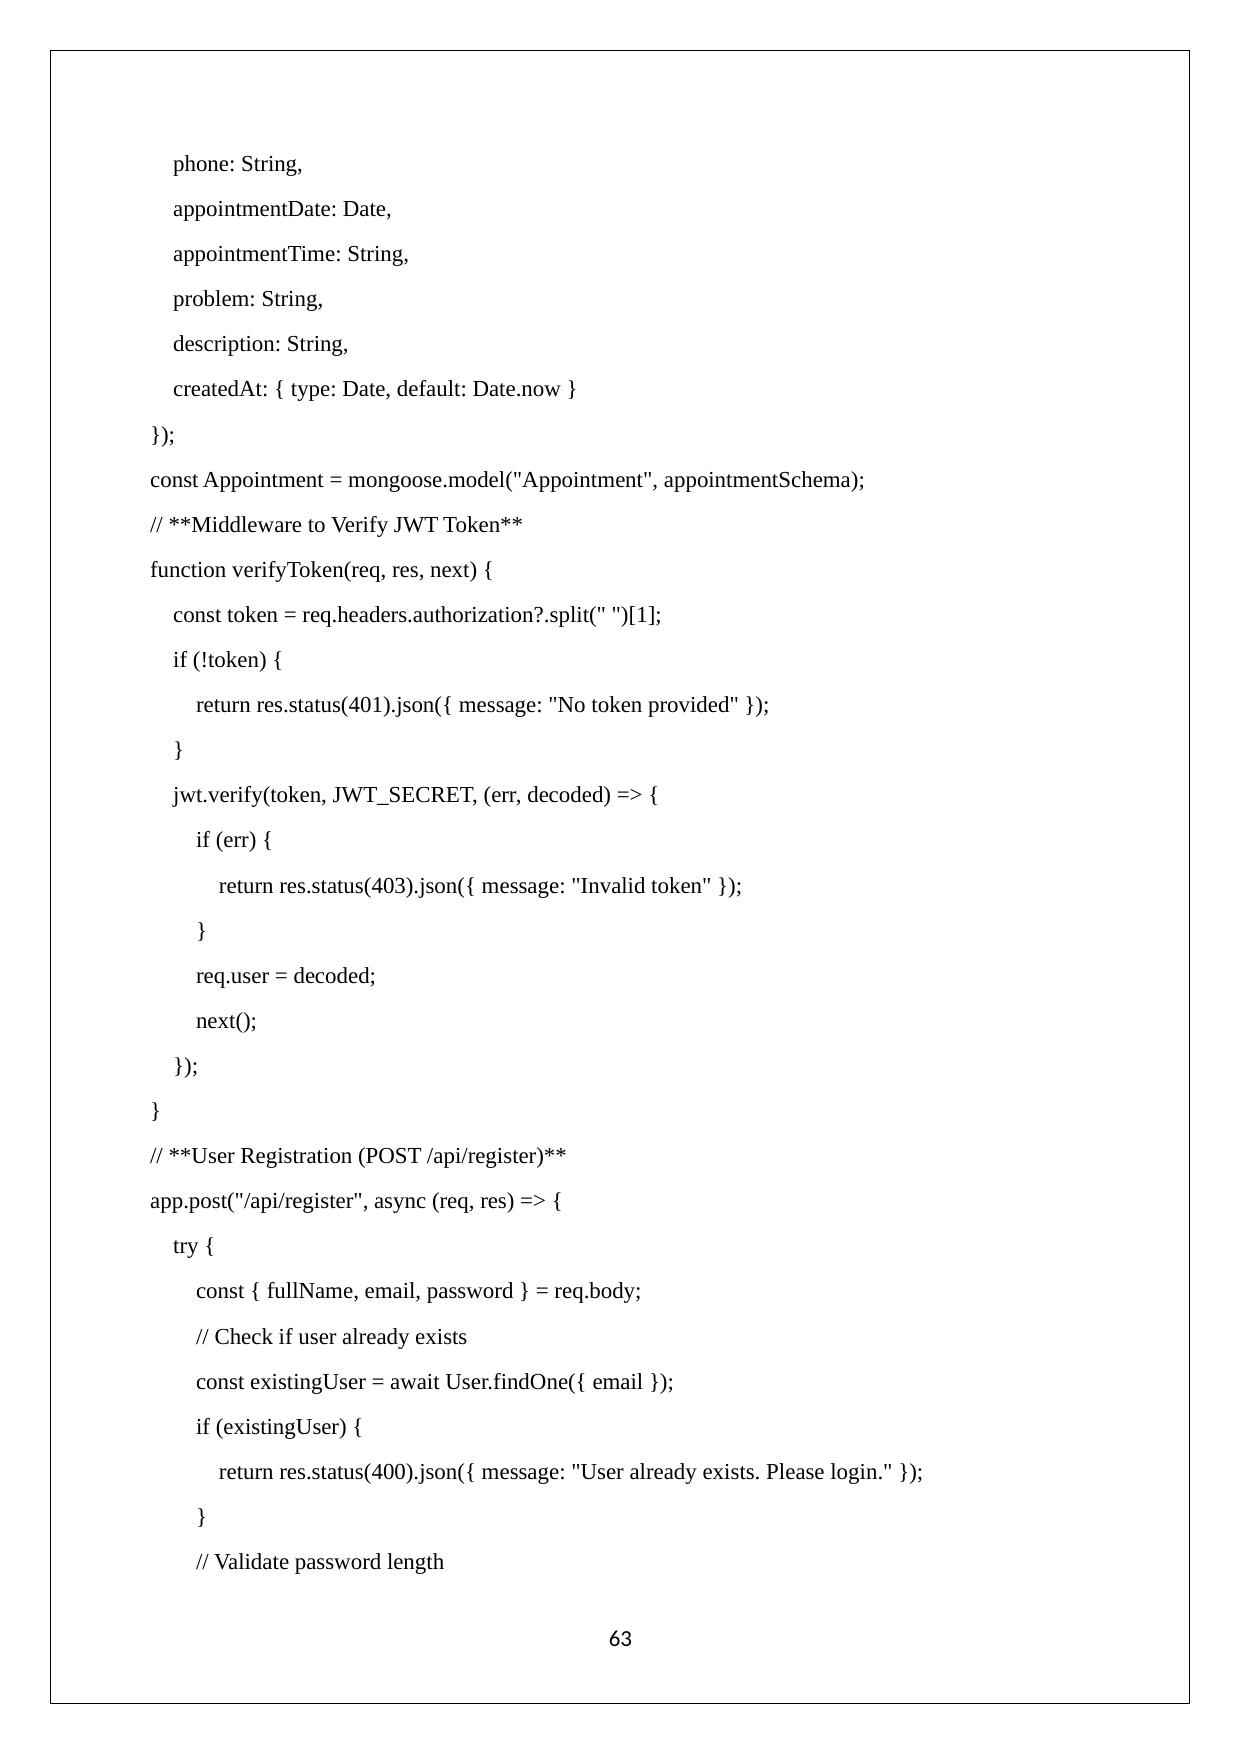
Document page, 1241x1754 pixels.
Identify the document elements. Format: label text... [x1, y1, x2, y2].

text return res.status(401).json({ message: "No token provided" }); [150, 691, 1090, 718]
text const existingUser = await User.findOne({ email }); [150, 1368, 1090, 1394]
text const token = req.headers.authorization?.split(" ")[1]; [150, 601, 1090, 627]
text description: String, [150, 330, 1090, 357]
text } [150, 1503, 1090, 1529]
text createdAt: { type: Date, default: Date.now } [150, 376, 1090, 402]
text } [150, 917, 1090, 943]
text phone: String, [150, 150, 1090, 176]
text return res.status(403).json({ message: "Invalid token" }); [150, 872, 1090, 898]
text } [150, 736, 1090, 763]
text if (err) { [150, 827, 1090, 853]
text // **Middleware to Verify JWT Token** [150, 511, 1090, 537]
text }); [150, 1052, 1090, 1078]
text // Check if user already exists [150, 1323, 1090, 1349]
text next(); [150, 1007, 1090, 1033]
text app.post("/api/register", async (req, res) => { [150, 1187, 1090, 1214]
text }); [150, 421, 1090, 447]
text const { fullName, email, password } = req.body; [150, 1278, 1090, 1304]
text try { [150, 1232, 1090, 1259]
text return res.status(400).json({ message: "User already exists. Please login." }); [150, 1458, 1090, 1484]
text problem: String, [150, 285, 1090, 312]
text function verifyToken(req, res, next) { [150, 556, 1090, 582]
text appointmentTime: String, [150, 240, 1090, 267]
text const Appointment = mongoose.model("Appointment", appointmentSchema); [150, 466, 1090, 492]
text // Validate password length [150, 1548, 1090, 1574]
text req.user = decoded; [150, 962, 1090, 988]
text if (existingUser) { [150, 1413, 1090, 1439]
text // **User Registration (POST /api/register)** [150, 1142, 1090, 1169]
text jwt.verify(token, JWT_SECRET, (err, decoded) => { [150, 781, 1090, 808]
text appointmentDate: Date, [150, 195, 1090, 221]
text if (!token) { [150, 646, 1090, 672]
text } [150, 1097, 1090, 1123]
